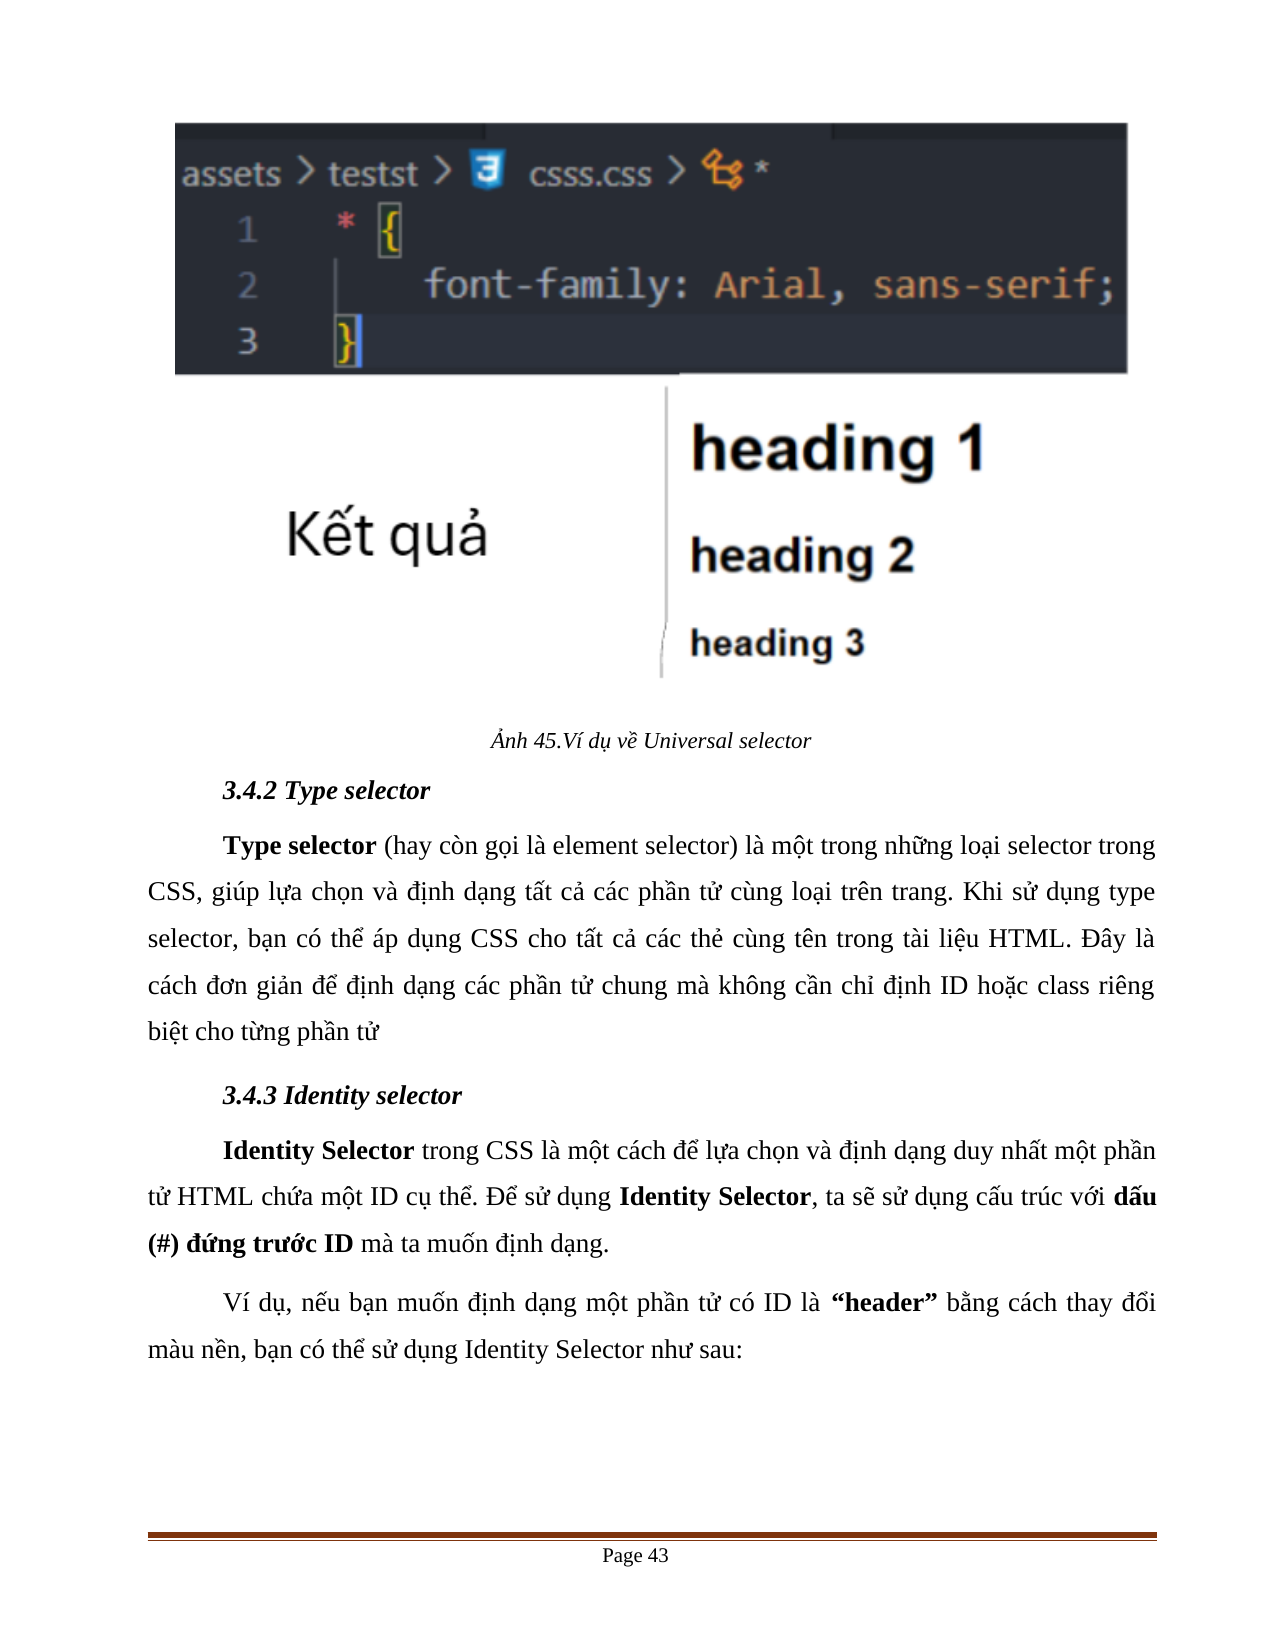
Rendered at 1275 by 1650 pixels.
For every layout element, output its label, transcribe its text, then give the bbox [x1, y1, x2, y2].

subtitle Identity selector [223, 1079, 1157, 1110]
text Ví dụ, nếu bạn muốn định dạng một phần tử có ID là “header” bằng cách thay đổi màu nền, bạn có thể sử dụng Identity Selector như sau: [148, 1286, 1157, 1364]
subtitle Type selector [223, 774, 1157, 805]
picture [175, 120, 1130, 706]
text Identity Selector trong CSS là một cách để lựa chọn và định dạng duy nhất một phần tử HTML chứa một ID cụ thể. Để sử dụng Identity Selector, ta sẽ sử dụng cấu trúc với dấu (#) đứng trước ID mà ta muốn định dạng. [148, 1134, 1157, 1258]
text Type selector (hay còn gọi là element selector) là một trong những loại selector trong CSS, giúp lựa chọn và định dạng tất cả các phần tử cùng loại trên trang. Khi sử dụng type selector, bạn có thể áp dụng CSS cho tất cả các thẻ cùng tên trong tài liệu HTML. Đây là cách đơn giản để định dạng các phần tử chung mà không cần chỉ định ID hoặc class riêng biệt cho từng phần tử [148, 829, 1157, 1047]
text Ảnh 45.Ví dụ về Universal selector [148, 727, 1157, 753]
